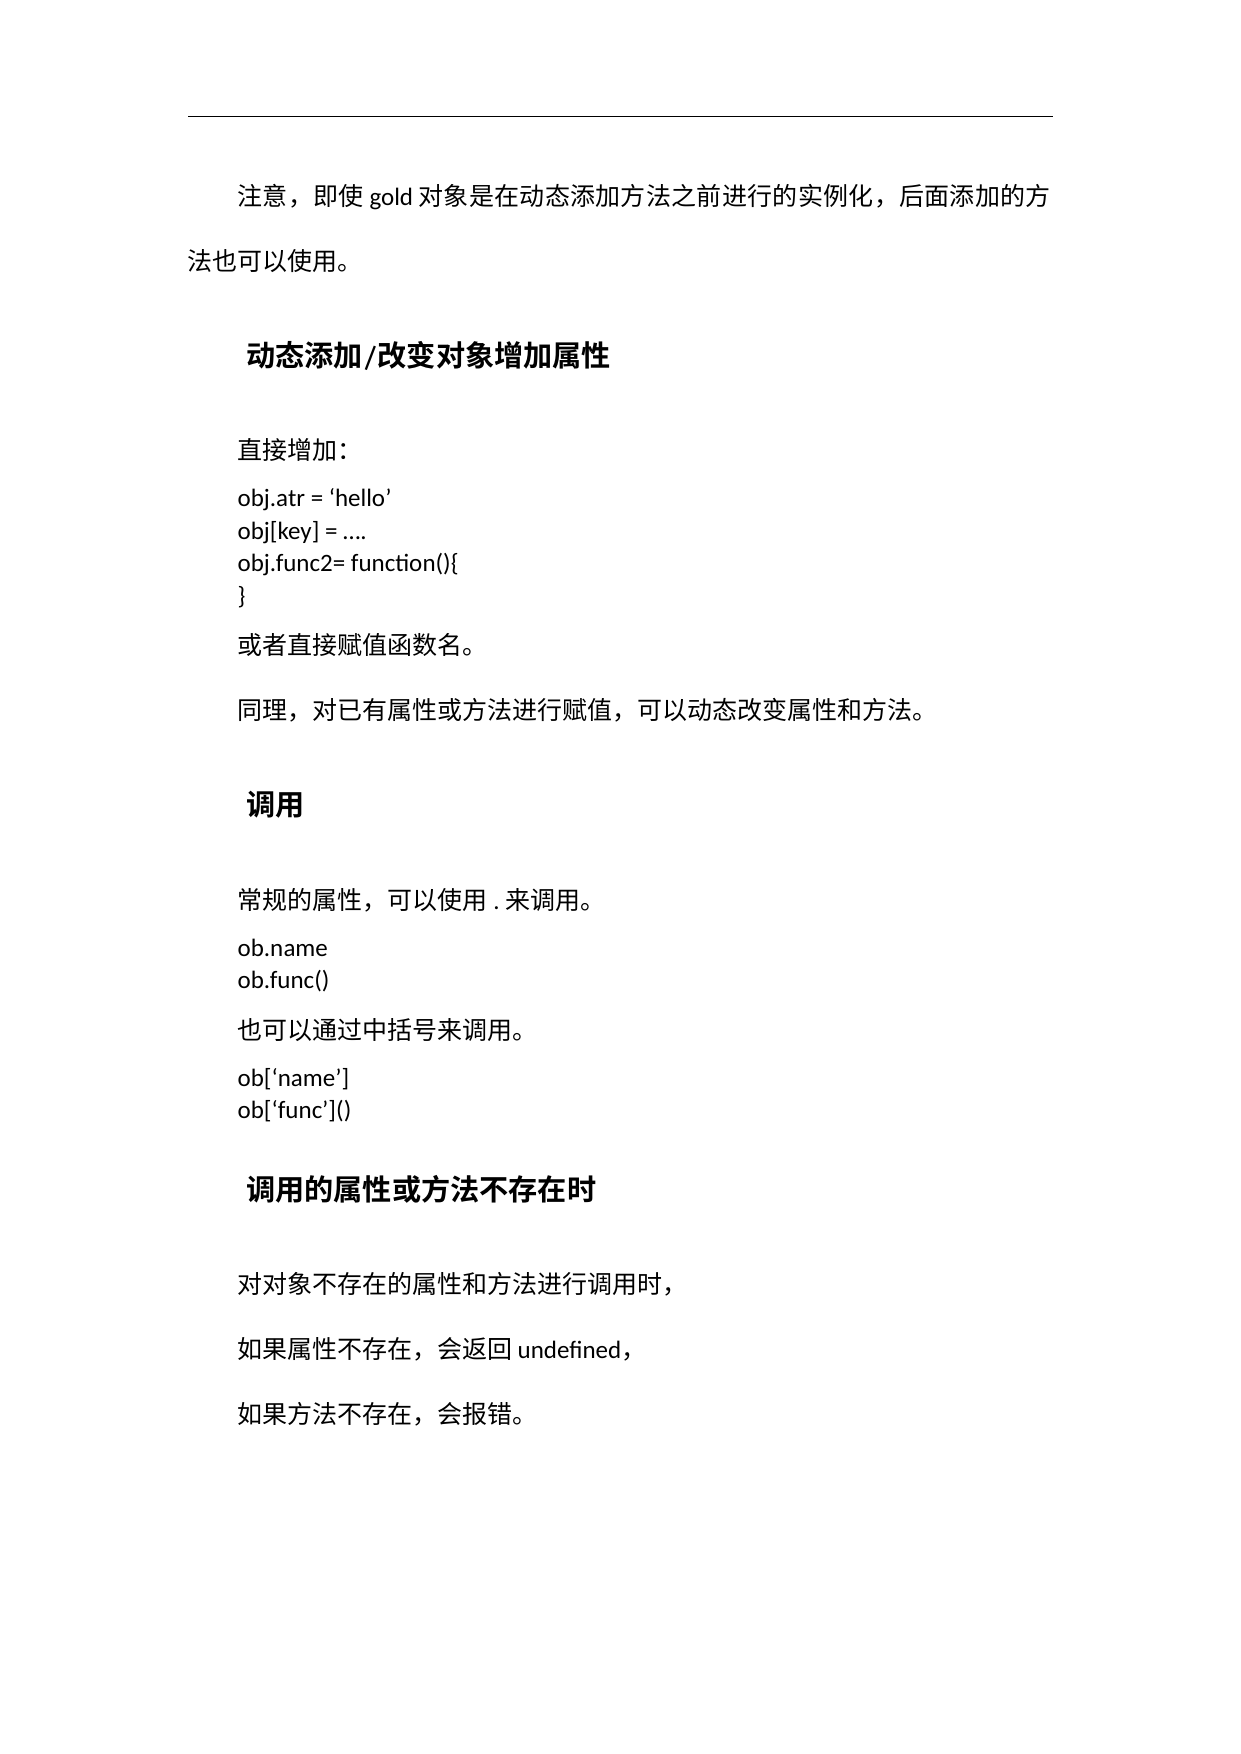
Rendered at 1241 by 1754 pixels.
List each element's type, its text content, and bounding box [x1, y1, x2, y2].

subtitle 调用的属性或方法不存在时 [187, 1155, 1053, 1220]
text 对对象不存在的属性和方法进行调用时， [187, 1250, 1053, 1315]
text ob[‘name’] [187, 1061, 1053, 1093]
text obj[key] = …. [187, 514, 1053, 546]
subtitle 调用 [187, 771, 1053, 836]
text 如果属性不存在，会返回undefined， [187, 1315, 1053, 1380]
text 同理，对已有属性或方法进行赋值，可以动态改变属性和方法。 [187, 676, 1053, 741]
subtitle 动态添加/改变对象增加属性 [187, 321, 1053, 386]
text ob.func() [187, 963, 1053, 996]
text } [187, 579, 1053, 611]
text obj.func2= function(){ [187, 546, 1053, 579]
text 直接增加： [187, 416, 1053, 481]
text obj.atr = ‘hello’ [187, 481, 1053, 514]
text 或者直接赋值函数名。 [187, 611, 1053, 676]
text 注意，即使gold对象是在动态添加方法之前进行的实例化，后面添加的方法也可以使用。 [187, 162, 1053, 292]
text 如果方法不存在，会报错。 [187, 1380, 1053, 1445]
text 也可以通过中括号来调用。 [187, 996, 1053, 1061]
text 常规的属性，可以使用 . 来调用。 [187, 866, 1053, 931]
text ob[‘func’]() [187, 1093, 1053, 1126]
text ob.name [187, 931, 1053, 963]
